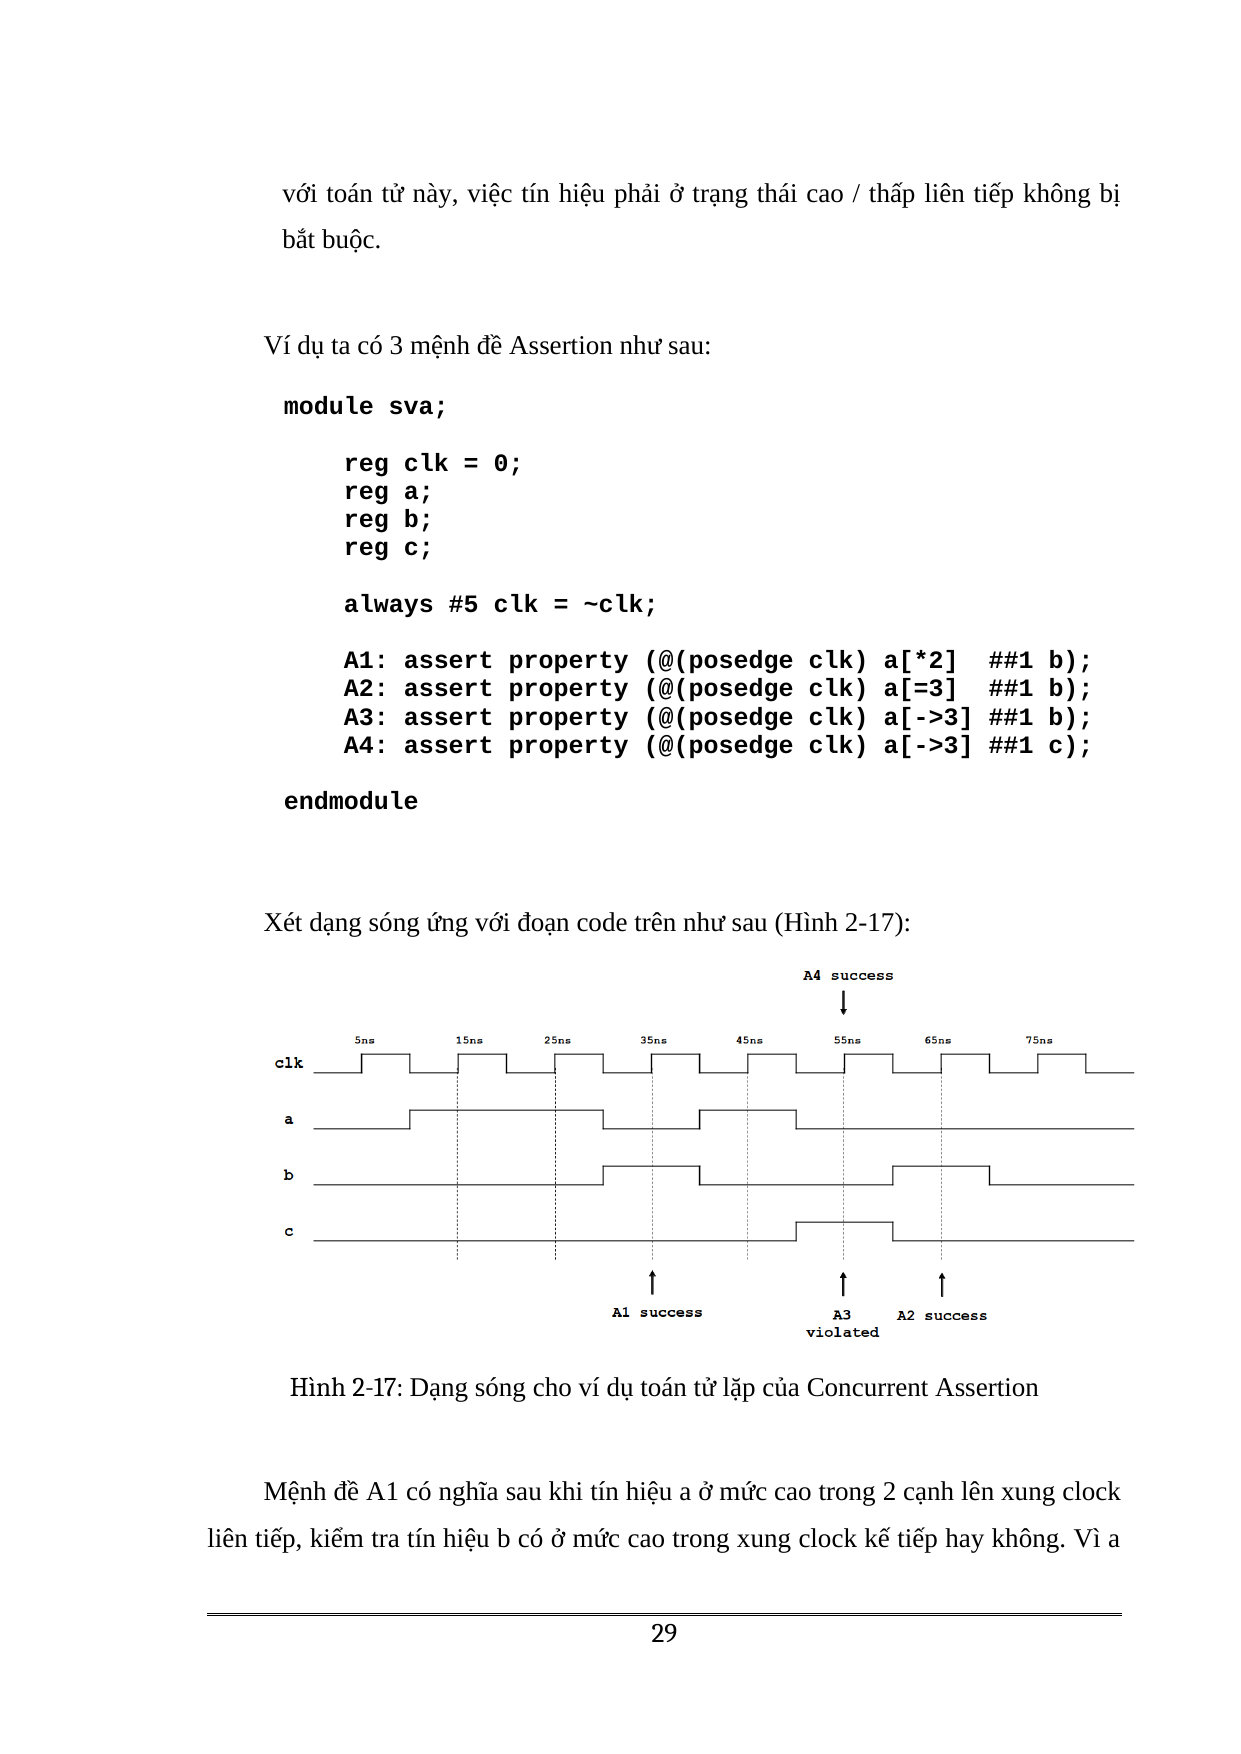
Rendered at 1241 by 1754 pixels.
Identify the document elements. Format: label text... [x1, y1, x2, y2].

picture [263, 965, 1145, 1344]
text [207, 1475, 1122, 1553]
text Ví dụ ta có 3 mệnh đề Assertion như sau: [207, 329, 1122, 361]
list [244, 177, 1122, 255]
text Xét dạng sóng ứng với đoạn code trên như sau (Hình 2-17): [207, 907, 1122, 938]
text Hình 2-17: Dạng sóng cho ví dụ toán tử lặp của Concurrent Assertion [207, 1371, 1122, 1403]
